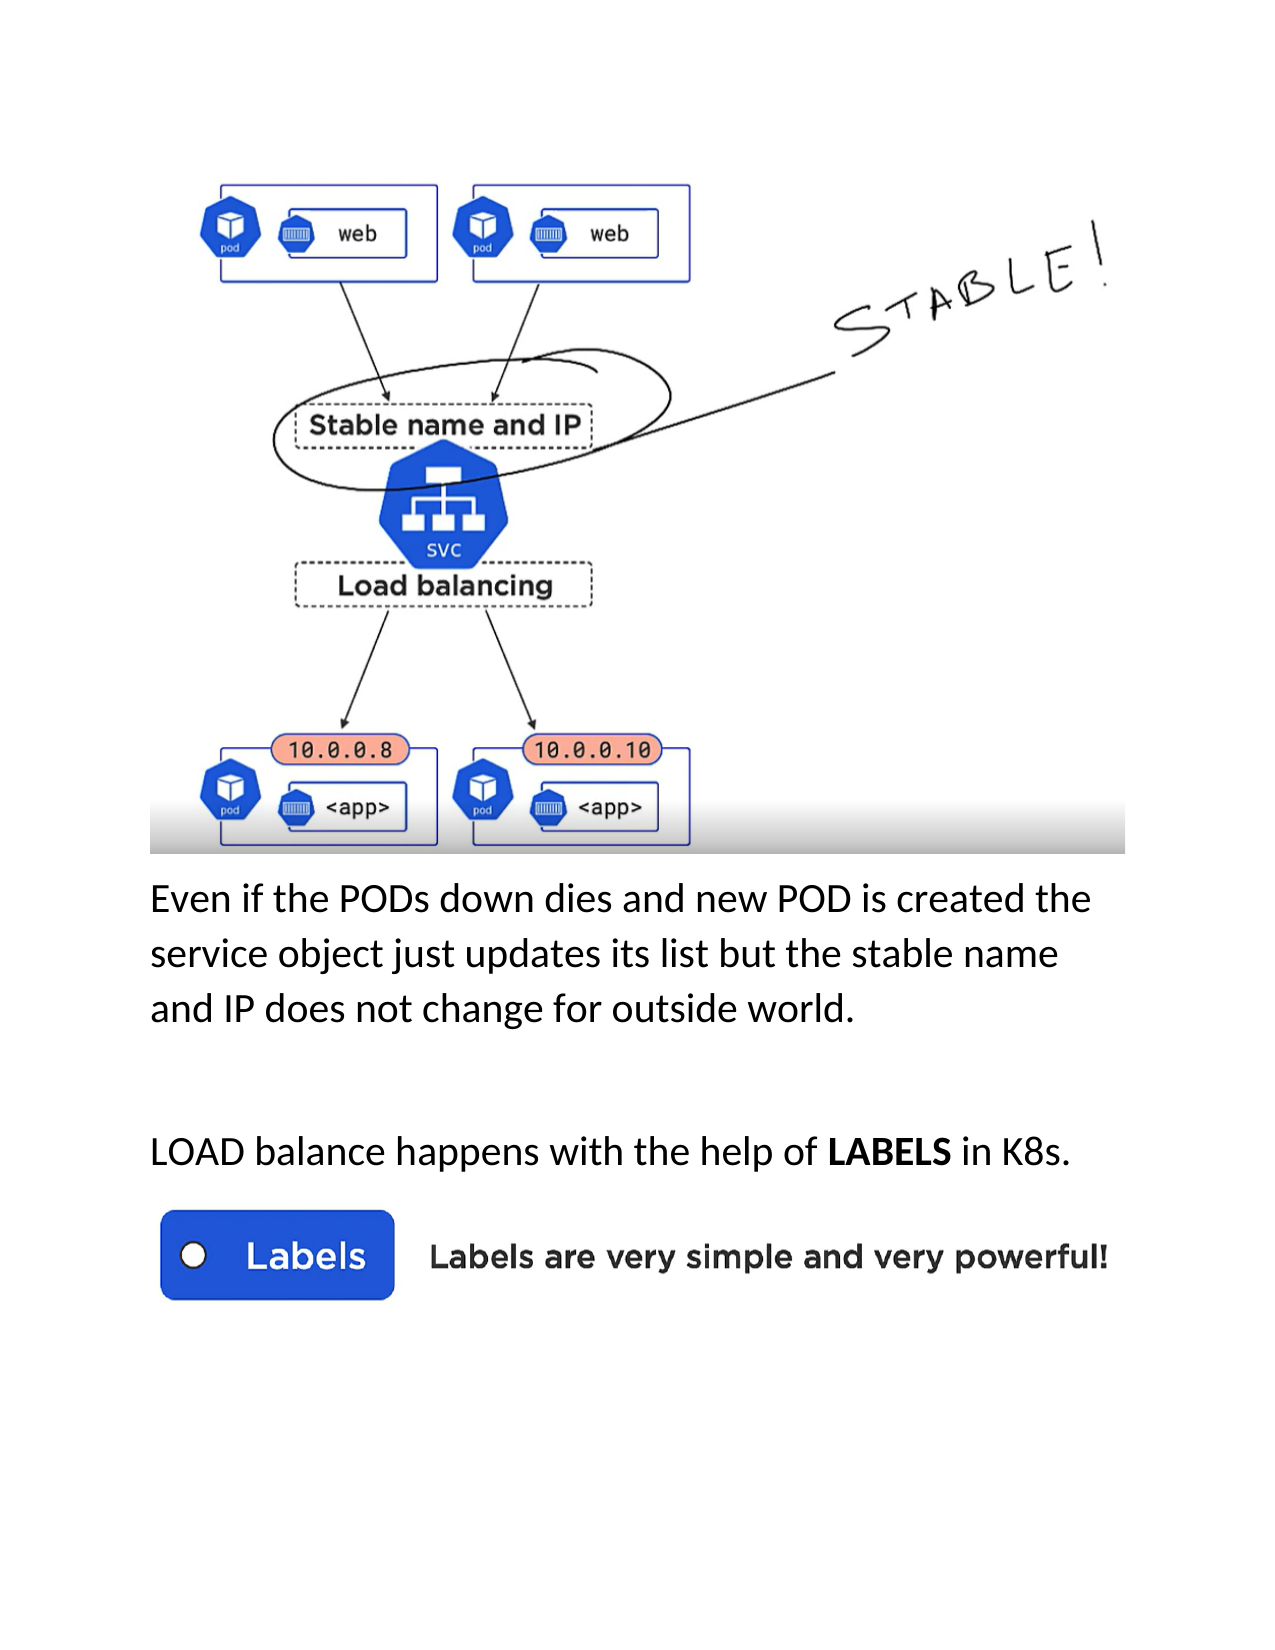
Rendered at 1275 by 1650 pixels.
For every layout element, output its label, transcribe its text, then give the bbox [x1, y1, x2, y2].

text Even if the PODs down dies and new POD is created the service object just updates its list but the stable name and IP does not change for outside world. [150, 872, 1125, 1033]
picture [150, 150, 1125, 854]
picture [150, 1196, 1125, 1311]
text LOAD balance happens with the help of LABELS in K8s. [150, 1125, 1125, 1176]
